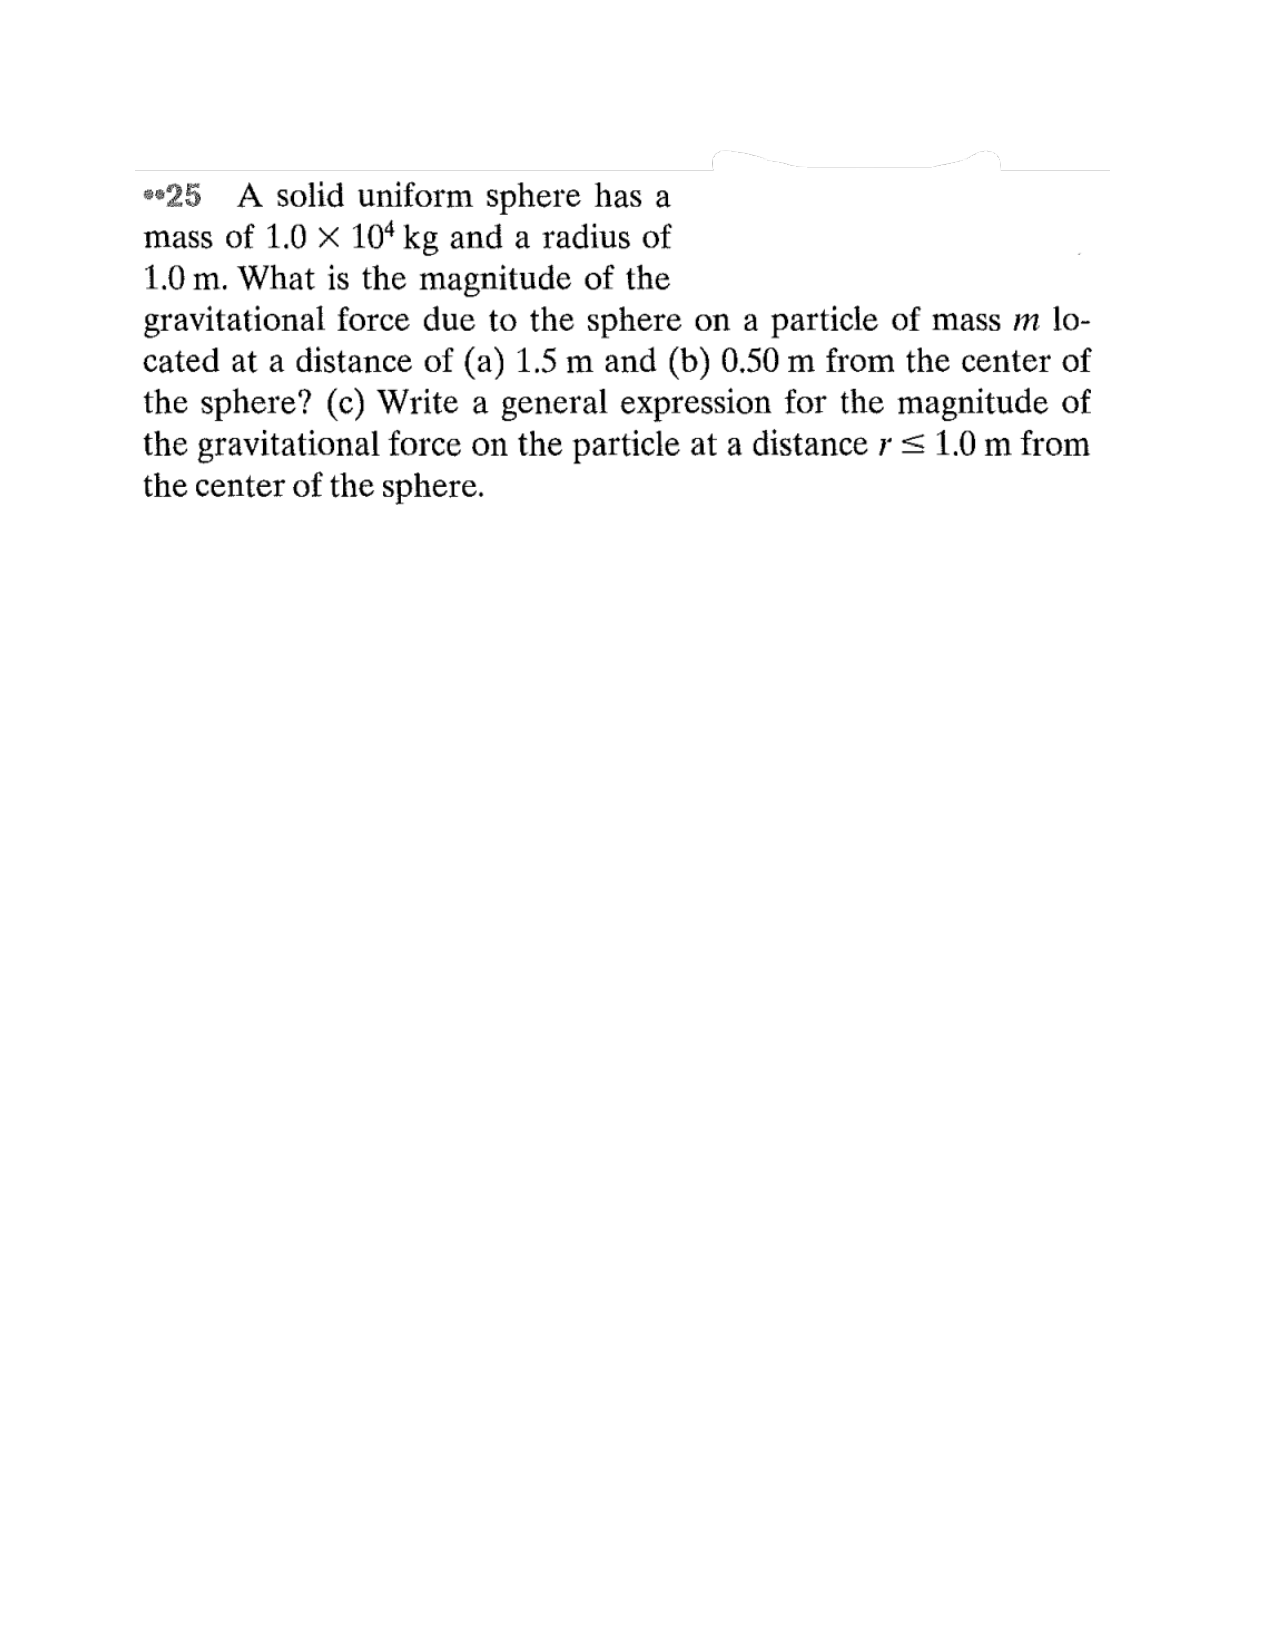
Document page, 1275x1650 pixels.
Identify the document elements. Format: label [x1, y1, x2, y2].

picture [135, 150, 1110, 516]
